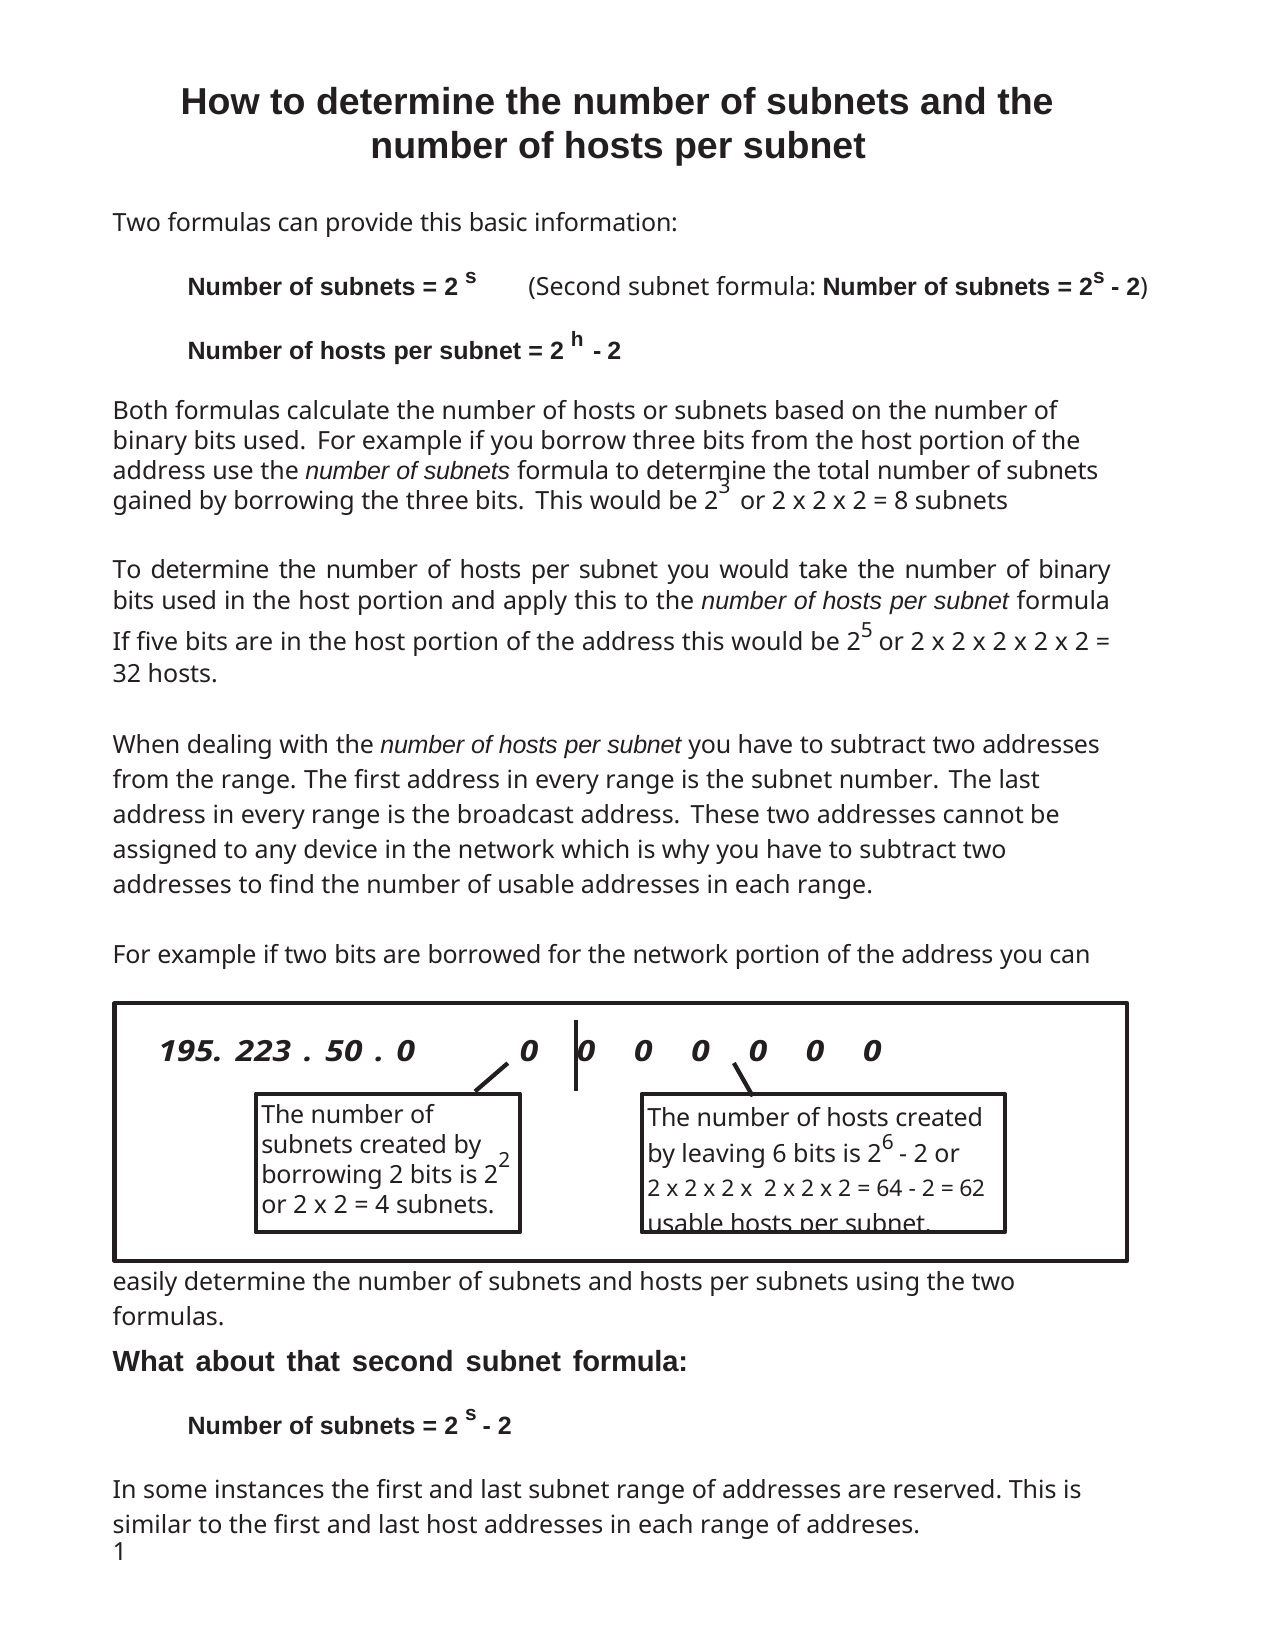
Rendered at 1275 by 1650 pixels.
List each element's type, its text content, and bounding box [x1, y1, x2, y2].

text In some instances the first and last subnet range of addresses are reserved. This is similar to the first and last host addresses in each range of addreses. [112, 1471, 1114, 1540]
text To determine the number of hosts per subnet you would take the number of binary bits used in the host portion and apply this to the number of hosts per subnet formula If five bits are in the host portion of the address this would be 25 or 2 x 2 x 2 x 2 x 2 = 32 hosts. [112, 552, 1111, 689]
text Two formulas can provide this basic information: [112, 205, 1237, 239]
text Both formulas calculate the number of hosts or subnets based on the number of binary bits used. For example if you borrow three bits from the host portion of the address use the number of subnets formula to determine the total number of subnets gained by borrowing the three bits. This would be 23 or 2 x 2 x 2 = 8 subnets [112, 395, 1122, 515]
text For example if two bits are borrowed for the network portion of the address you can easily determine the number of subnets and hosts per subnets using the two formulas. [117, 1005, 1122, 1259]
text For example if two bits are borrowed for the network portion of the address you can easily determine the number of subnets and hosts per subnets using the two formulas. [112, 937, 1122, 1001]
text Number of subnets = 2 s - 2 [187, 1401, 1237, 1440]
text Number of subnets = 2 s (Second subnet formula: Number of subnets = 2s - 2) [187, 264, 1237, 303]
text When dealing with the number of hosts per subnet you have to subtract two addresses from the range. The first address in every range is the subnet number. The last address in every range is the broadcast address. These two addresses cannot be assigned to any device in the network which is why you have to subtract two addresses to find the number of usable addresses in each range. [112, 726, 1122, 900]
text Number of hosts per subnet = 2 h - 2 [187, 326, 1237, 364]
subtitle How to determine the number of subnets and the number of hosts per subnet [180, 79, 1122, 167]
subtitle What about that second subnet formula: [112, 1344, 1237, 1377]
text For example if two bits are borrowed for the network portion of the address you can easily determine the number of subnets and hosts per subnets using the two formulas. [112, 1263, 1122, 1332]
